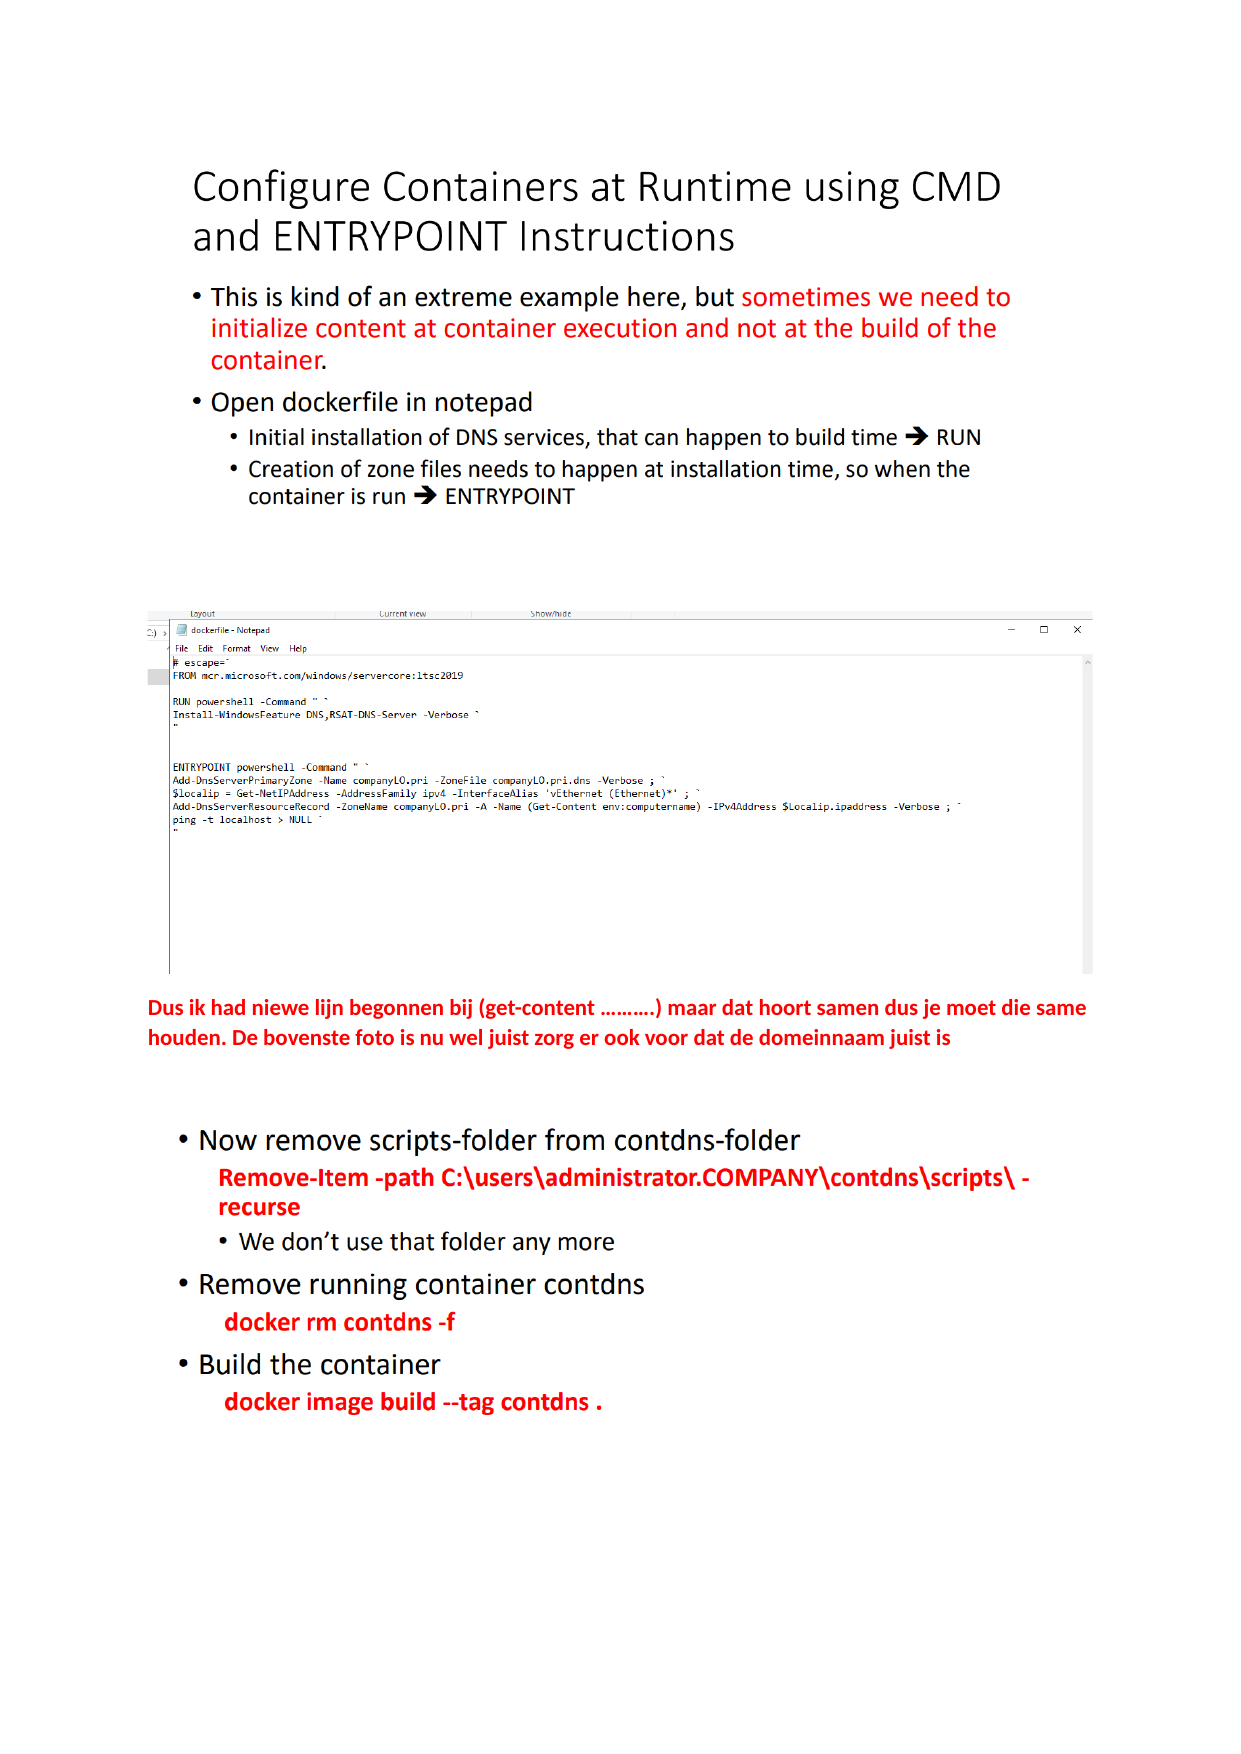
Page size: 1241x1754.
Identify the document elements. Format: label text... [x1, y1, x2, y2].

picture [147, 147, 1093, 547]
picture [147, 1116, 1093, 1498]
text Dus ik had niewe lijn begonnen bij (get-content ……….) maar dat hoort samen dus je moet die same houden. De bovenste foto is nu wel juist zorg er ook voor dat de domeinnaam juist is [148, 993, 1093, 1051]
picture [147, 611, 1093, 974]
